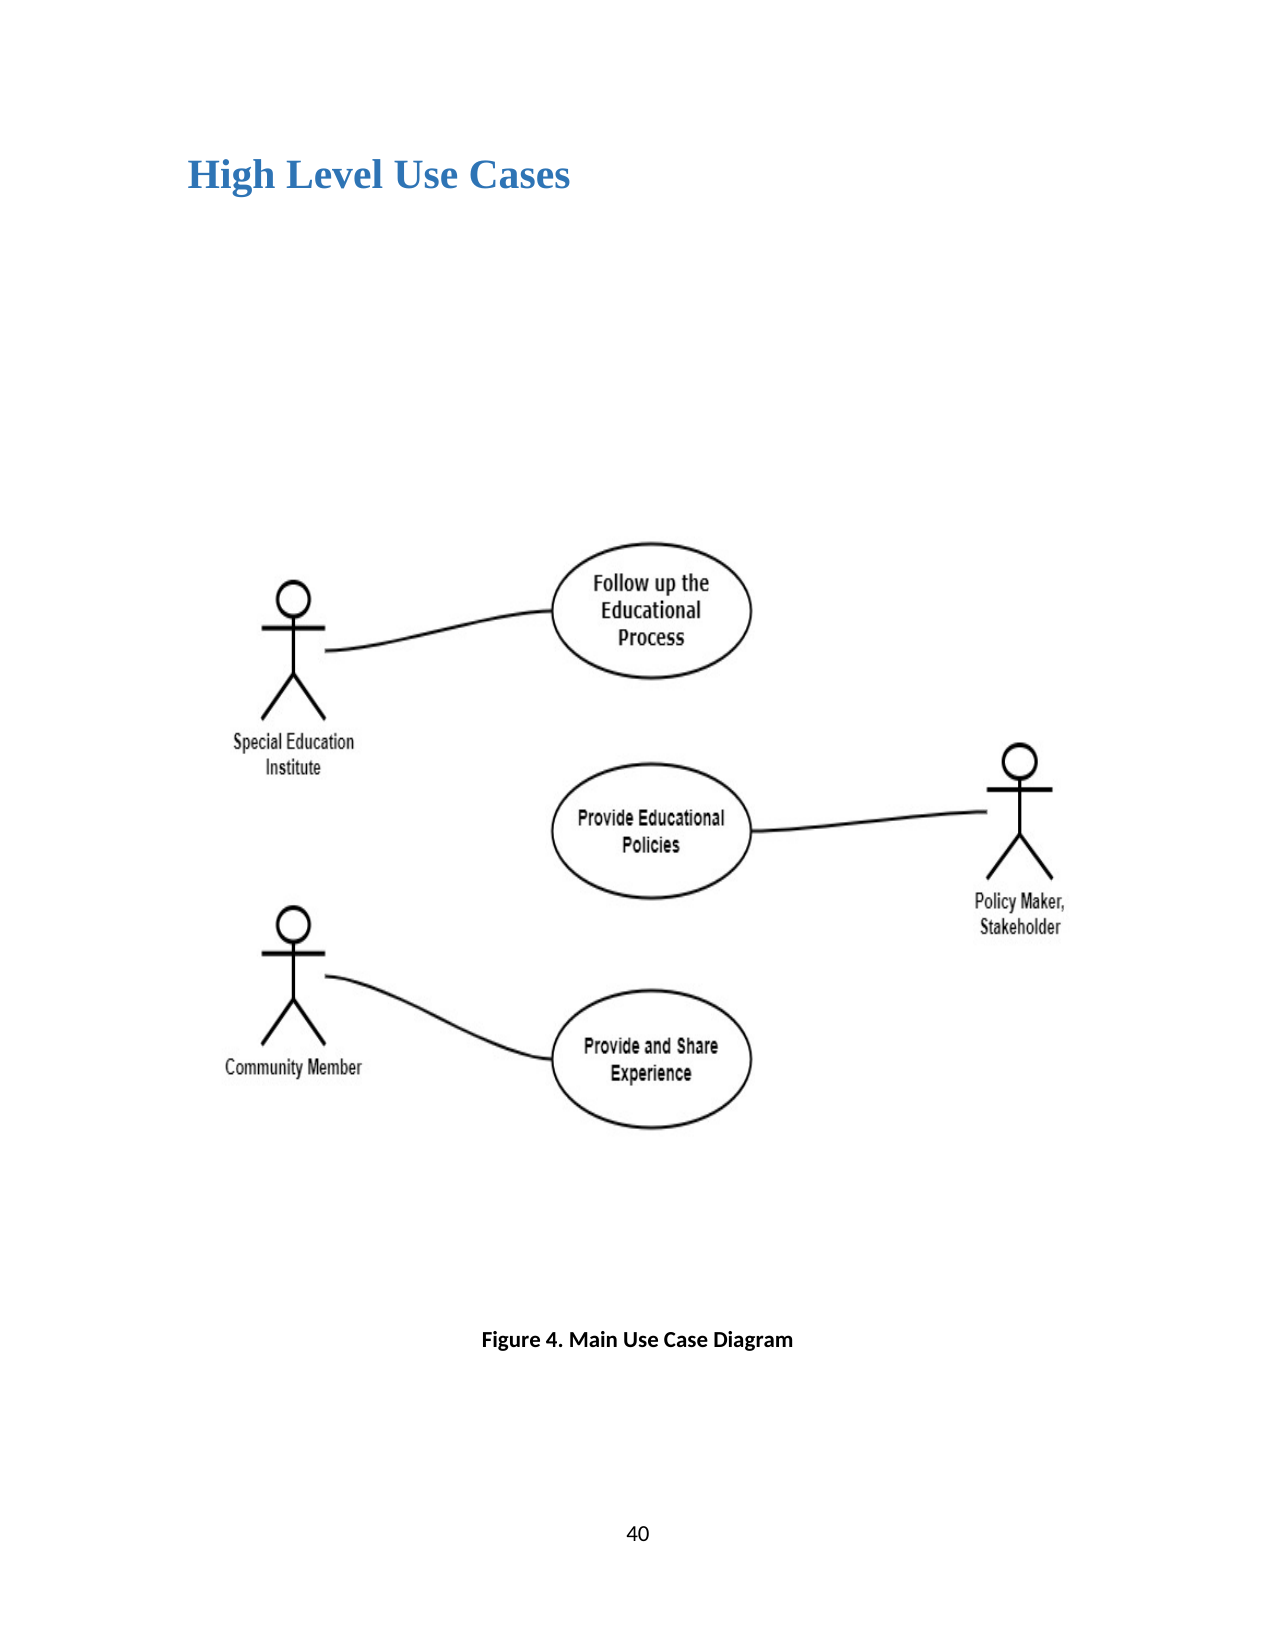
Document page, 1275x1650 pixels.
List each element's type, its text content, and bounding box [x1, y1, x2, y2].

picture [187, 486, 1088, 1164]
text High Level Use Cases [187, 150, 1087, 198]
